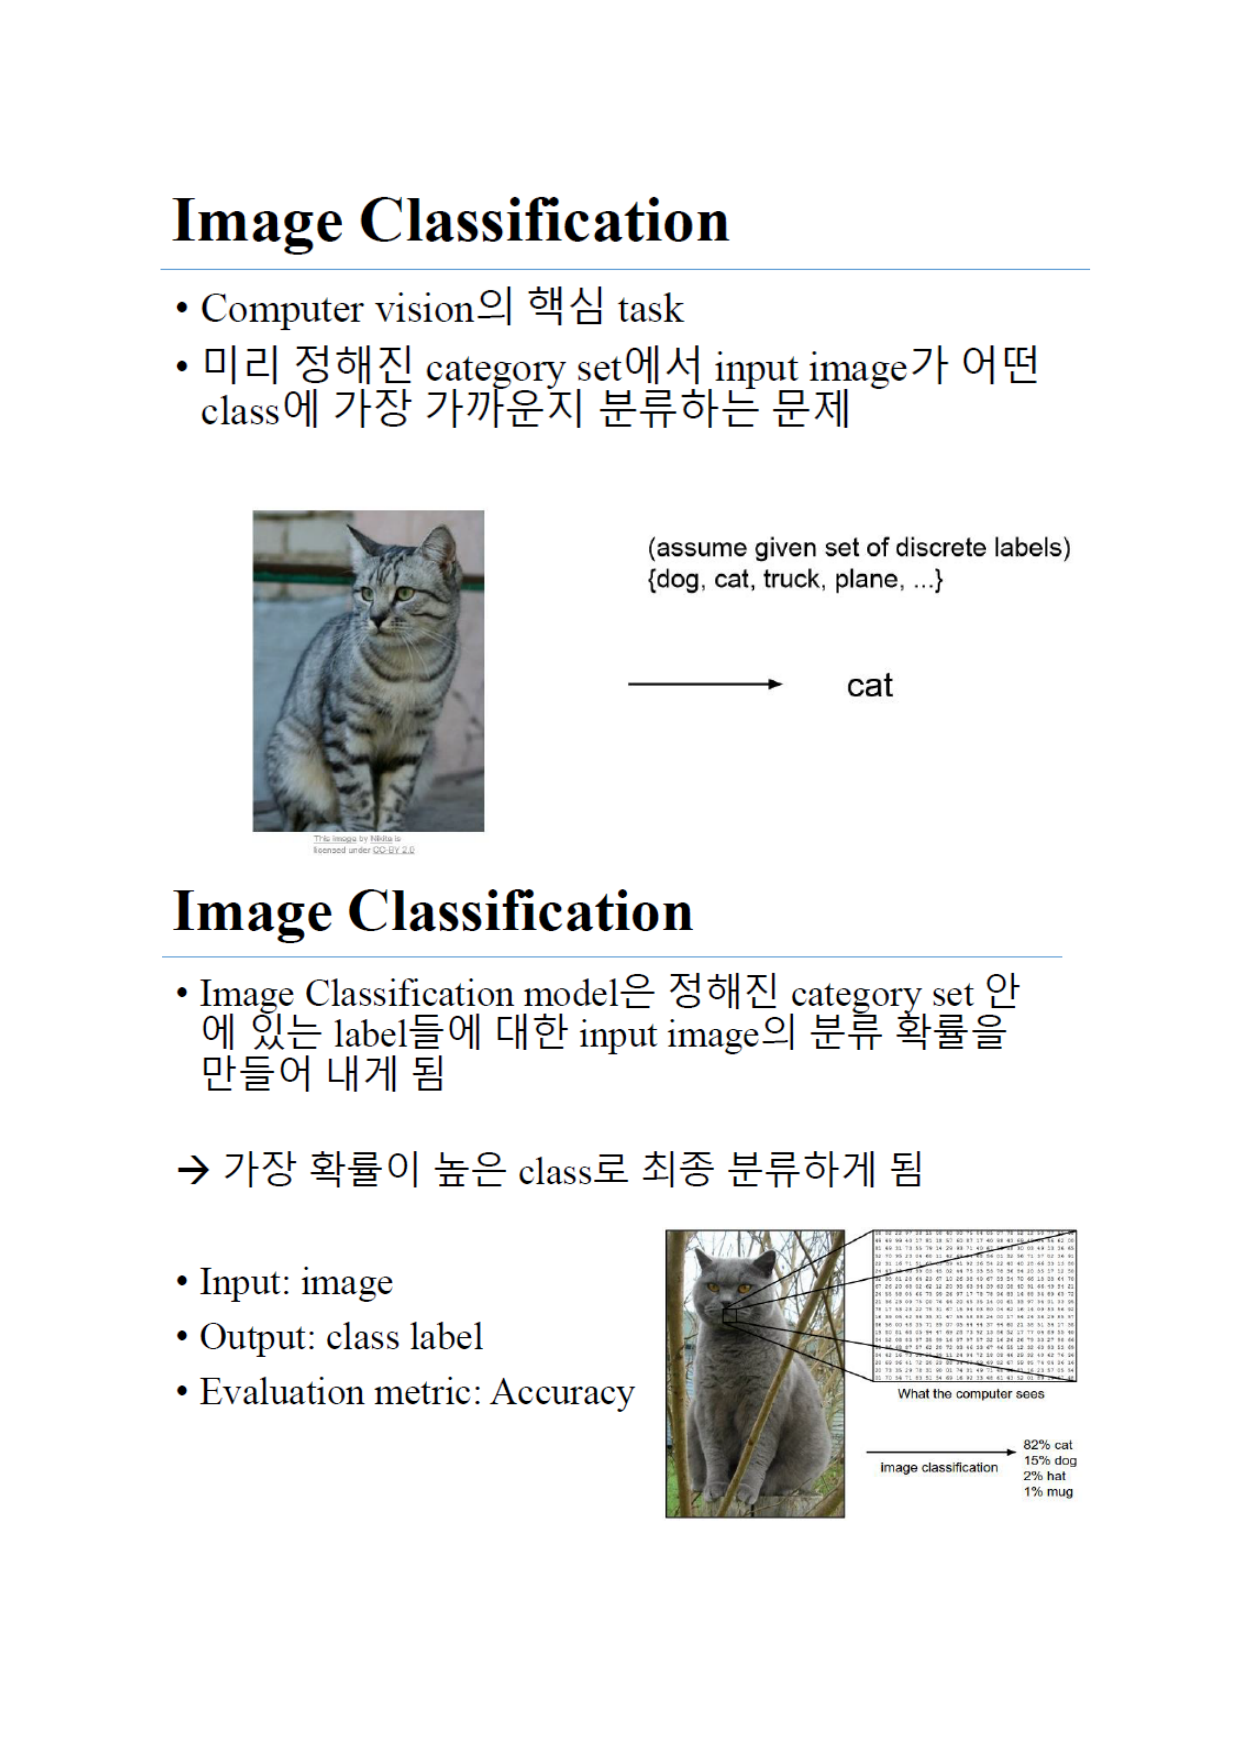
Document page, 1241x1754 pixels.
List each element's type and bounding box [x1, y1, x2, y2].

picture [150, 177, 1091, 1533]
